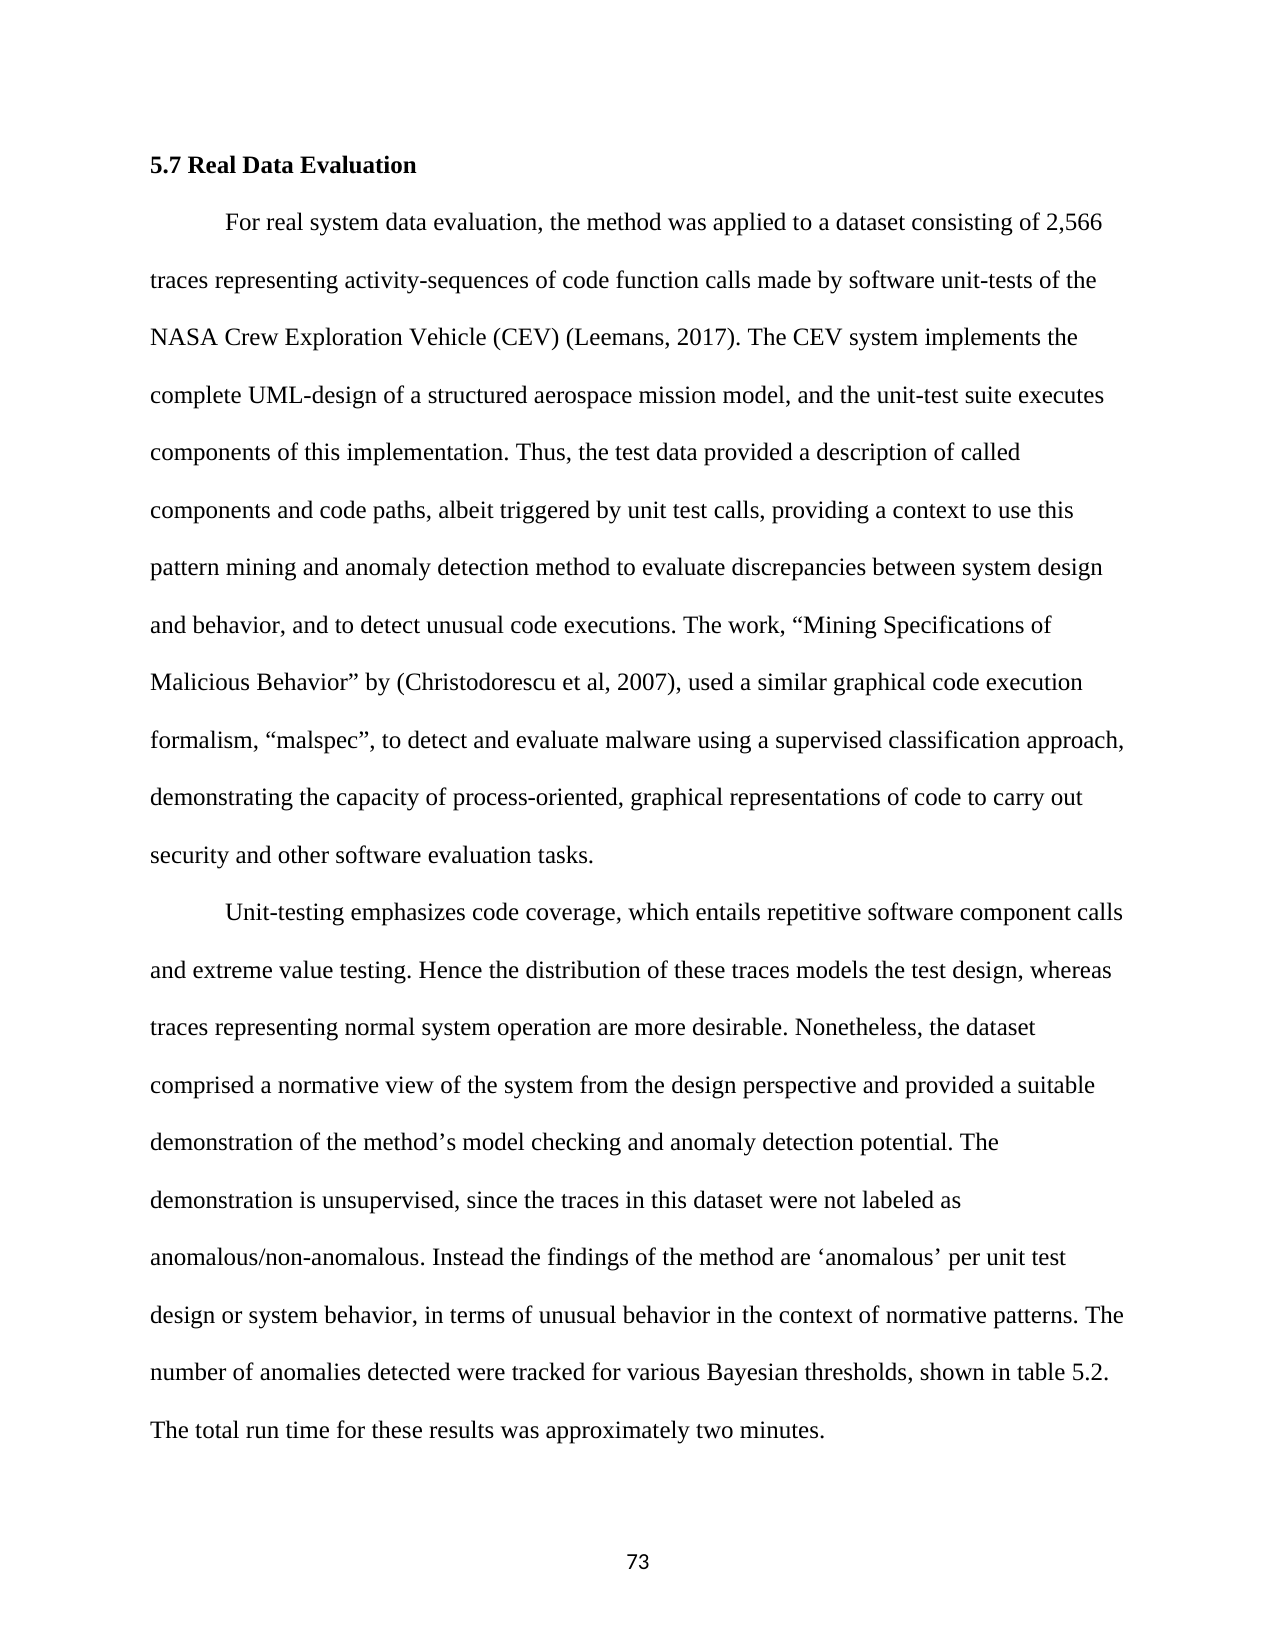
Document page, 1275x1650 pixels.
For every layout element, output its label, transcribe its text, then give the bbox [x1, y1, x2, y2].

subtitle 5.7 Real Data Evaluation [150, 150, 1125, 179]
text Unit-testing emphasizes code coverage, which entails repetitive software component calls and extreme value testing. Hence the distribution of these traces models the test design, whereas traces representing normal system operation are more desirable. Nonetheless, the dataset comprised a normative view of the system from the design perspective and provided a suitable demonstration of the method’s model checking and anomaly detection potential. The demonstration is unsupervised, since the traces in this dataset were not labeled as anomalous/non-anomalous. Instead the findings of the method are ‘anomalous’ per unit test design or system behavior, in terms of unusual behavior in the context of normative patterns. The number of anomalies detected were tracked for various Bayesian thresholds, shown in table 5.2. The total run time for these results was approximately two minutes. [150, 897, 1125, 1444]
text For real system data evaluation, the method was applied to a dataset consisting of 2,566 traces representing activity-sequences of code function calls made by software unit-tests of the NASA Crew Exploration Vehicle (CEV) (Leemans, 2017). The CEV system implements the complete UML-design of a structured aerospace mission model, and the unit-test suite executes components of this implementation. Thus, the test data provided a description of called components and code paths, albeit triggered by unit test calls, providing a context to use this pattern mining and anomaly detection method to evaluate discrepancies between system design and behavior, and to detect unusual code executions. The work, “Mining Specifications of Malicious Behavior” by (Christodorescu et al, 2007), used a similar graphical code execution formalism, “malspec”, to detect and evaluate malware using a supervised classification approach, demonstrating the capacity of process-oriented, graphical representations of code to carry out security and other software evaluation tasks. [150, 207, 1125, 869]
